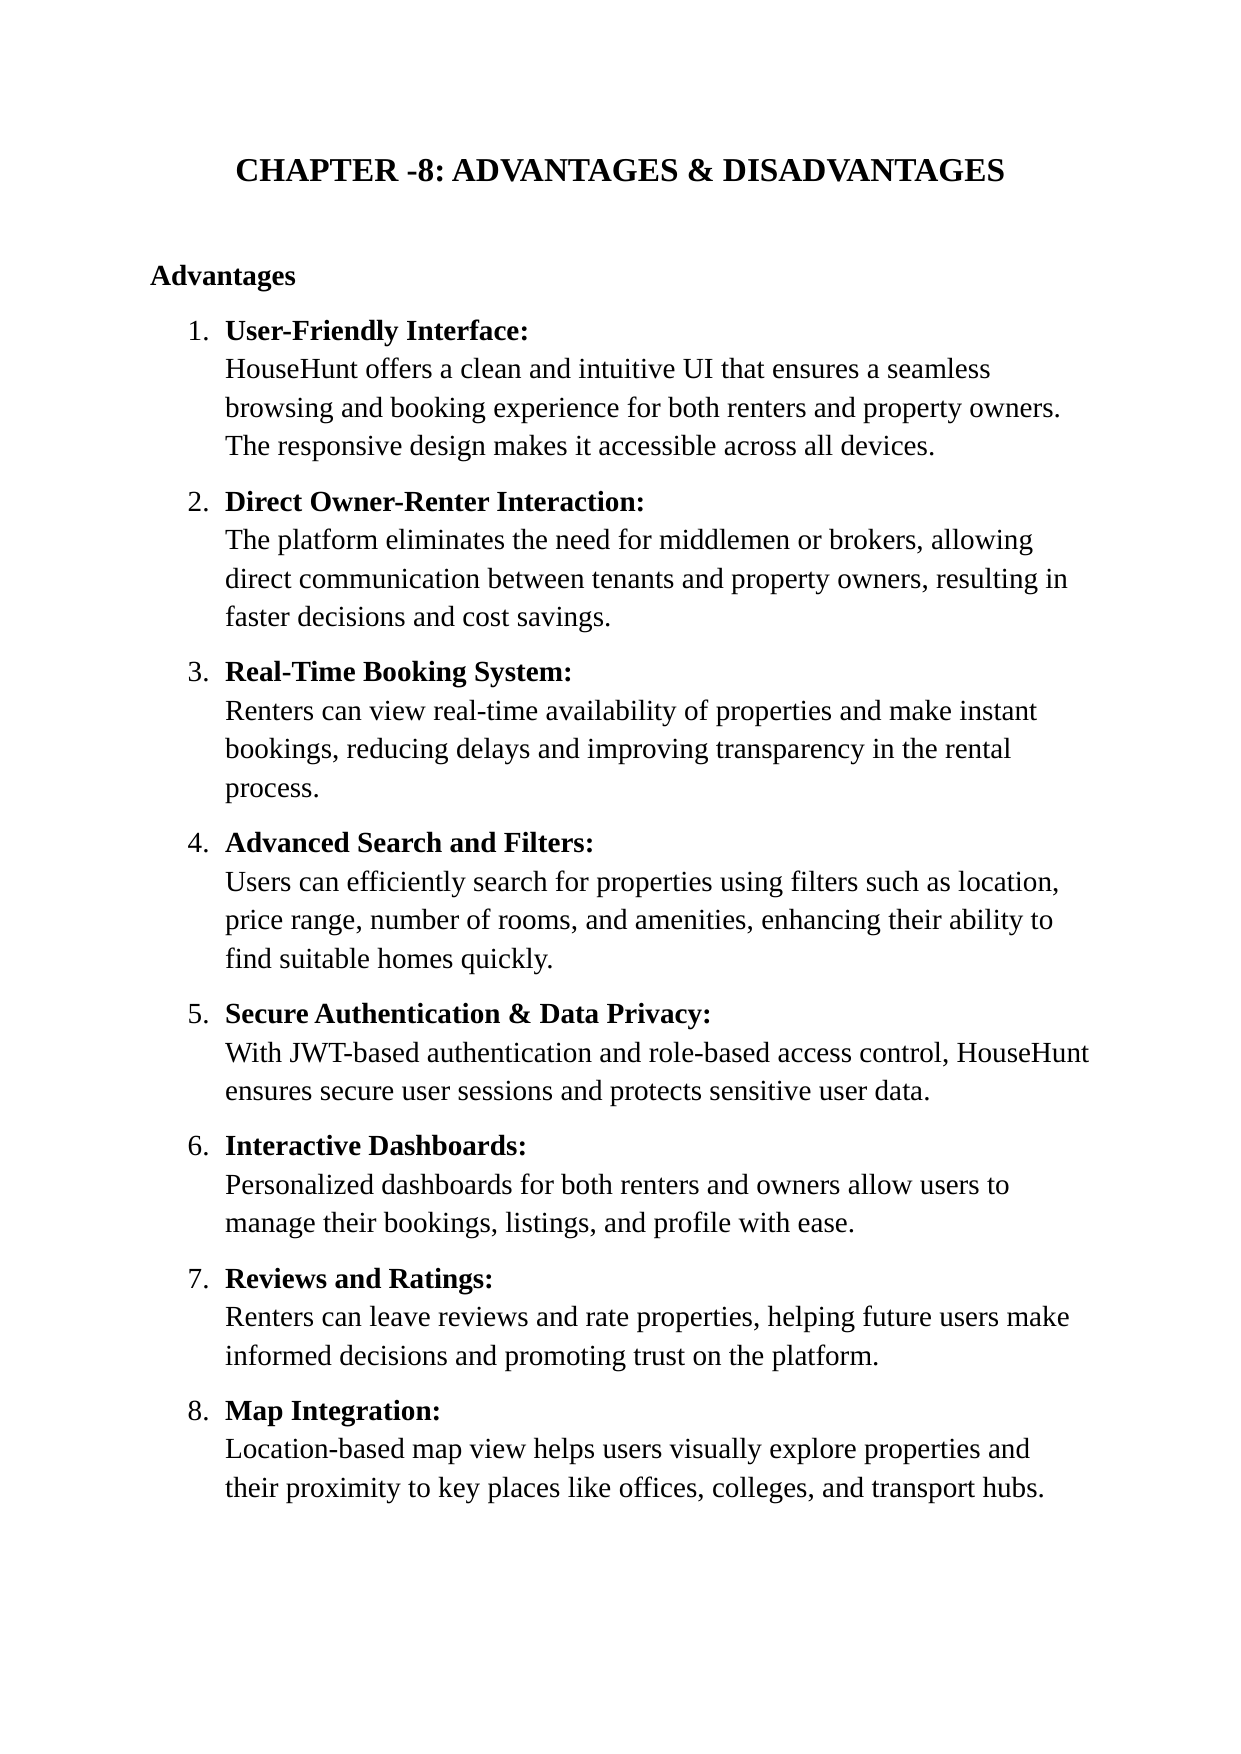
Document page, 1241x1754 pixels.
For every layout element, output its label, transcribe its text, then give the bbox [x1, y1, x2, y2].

list Direct Owner-Renter Interaction: The platform eliminates the need for middlemen or brokers, allowing direct communication between tenants and property owners, resulting in faster decisions and cost savings. [187, 484, 1090, 633]
text CHAPTER -8: ADVANTAGES & DISADVANTAGES [150, 150, 1090, 188]
list Reviews and Ratings: Renters can leave reviews and rate properties, helping future users make informed decisions and promoting trust on the platform. [187, 1261, 1090, 1371]
list Advanced Search and Filters: Users can efficiently search for properties using filters such as location, price range, number of rooms, and amenities, enhancing their ability to find suitable homes quickly. [187, 825, 1090, 974]
list User-Friendly Interface: HouseHunt offers a clean and intuitive UI that ensures a seamless browsing and booking experience for both renters and property owners. The responsive design makes it accessible across all devices. [187, 313, 1090, 462]
list Interactive Dashboards: Personalized dashboards for both renters and owners allow users to manage their bookings, listings, and profile with ease. [187, 1128, 1090, 1239]
list Secure Authentication & Data Privacy: With JWT-based authentication and role-based access control, HouseHunt ensures secure user sessions and protects sensitive user data. [187, 996, 1090, 1107]
text Advantages [150, 258, 1090, 291]
list Real-Time Booking System: Renters can view real-time availability of properties and make instant bookings, reducing delays and improving transparency in the rental process. [187, 654, 1090, 804]
list Map Integration: Location-based map view helps users visually explore properties and their proximity to key places like offices, colleges, and transport hubs. [187, 1393, 1090, 1504]
